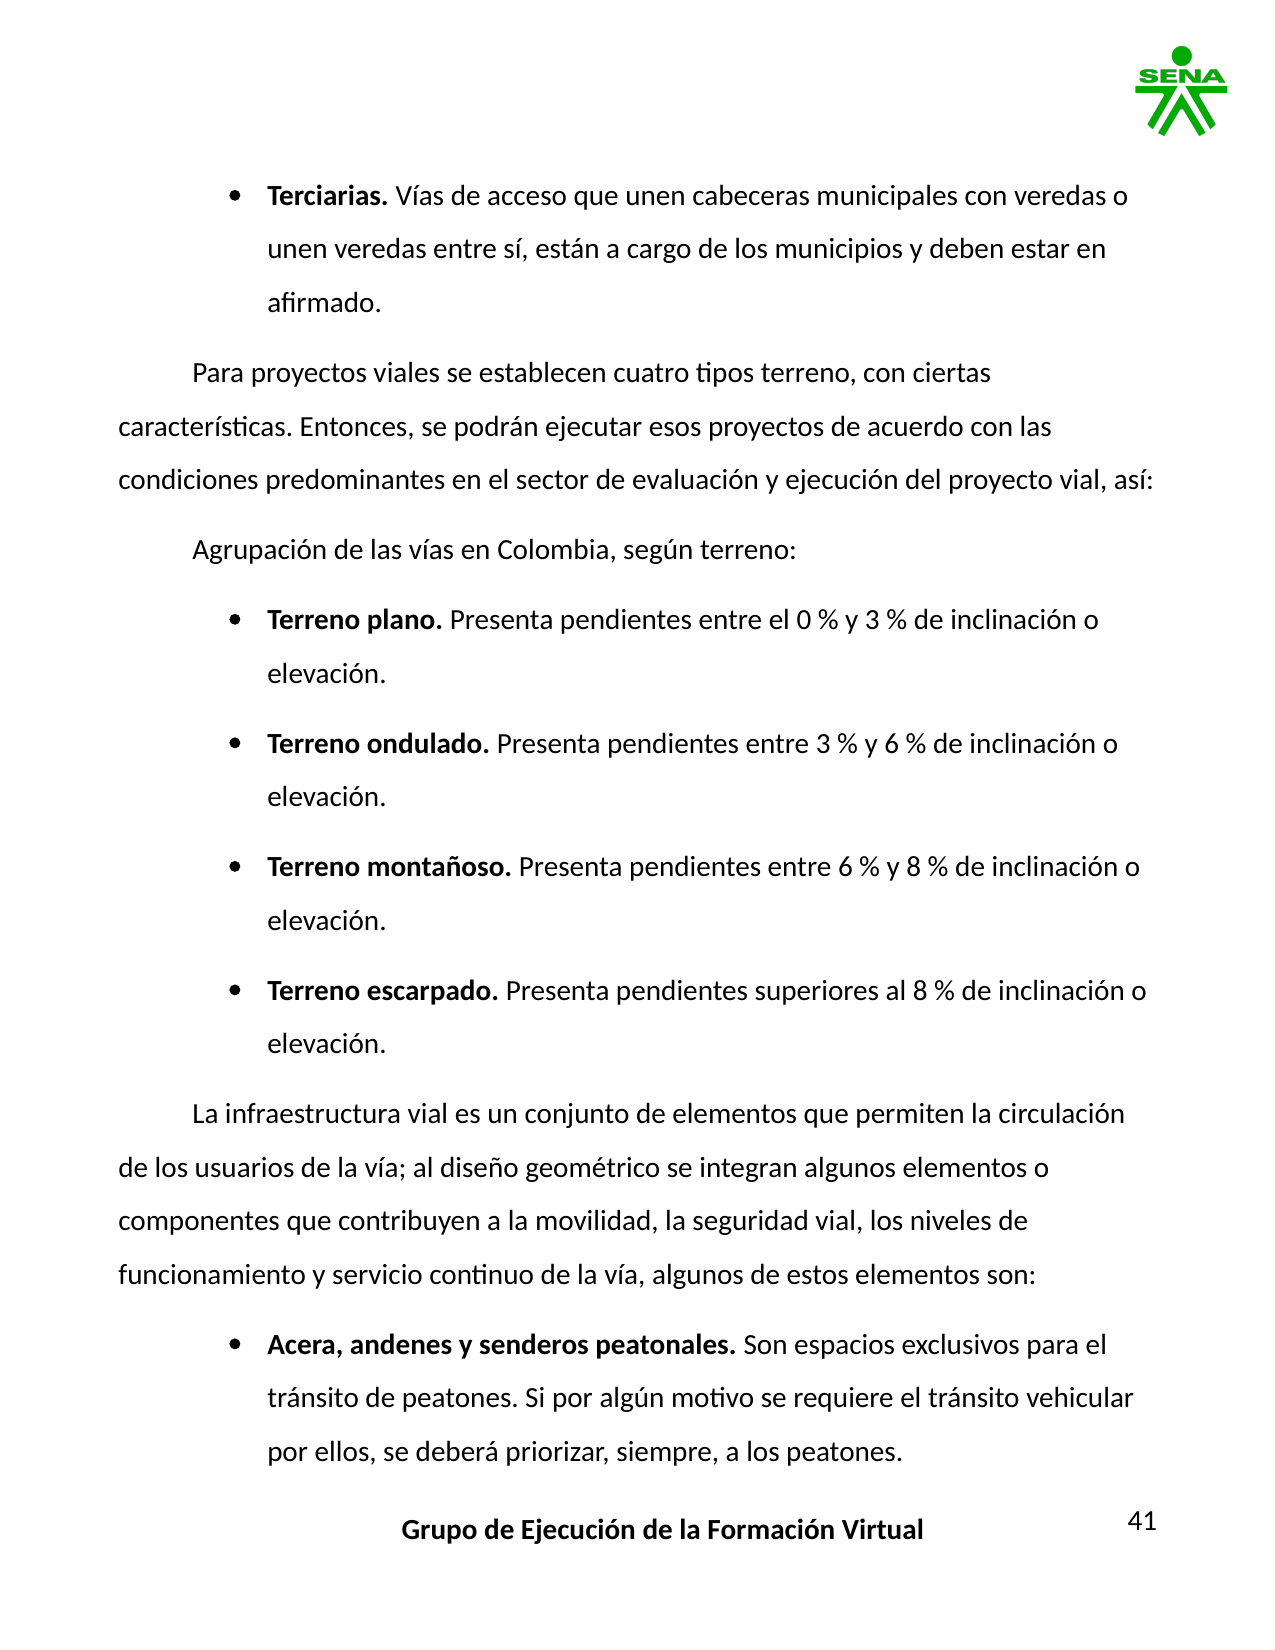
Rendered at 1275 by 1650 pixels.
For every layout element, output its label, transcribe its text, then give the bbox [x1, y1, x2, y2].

text Para proyectos viales se establecen cuatro tipos terreno, con ciertas características. Entonces, se podrán ejecutar esos proyectos de acuerdo con las condiciones predominantes en el sector de evaluación y ejecución del proyecto vial, así: [118, 354, 1157, 497]
list Terreno escarpado. Presenta pendientes superiores al 8 % de inclinación o elevación. [230, 972, 1157, 1061]
list Terreno montañoso. Presenta pendientes entre 6 % y 8 % de inclinación o elevación. [230, 848, 1157, 937]
text La infraestructura vial es un conjunto de elementos que permiten la circulación de los usuarios de la vía; al diseño geométrico se integran algunos elementos o componentes que contribuyen a la movilidad, la seguridad vial, los niveles de funcionamiento y servicio continuo de la vía, algunos de estos elementos son: [118, 1095, 1157, 1291]
list Acera, andenes y senderos peatonales. Son espacios exclusivos para el tránsito de peatones. Si por algún motivo se requiere el tránsito vehicular por ellos, se deberá priorizar, siempre, a los peatones. [230, 1326, 1157, 1468]
text Agrupación de las vías en Colombia, según terreno: [118, 531, 1157, 567]
list Terreno ondulado. Presenta pendientes entre 3 % y 6 % de inclinación o elevación. [230, 725, 1157, 814]
list Terreno plano. Presenta pendientes entre el 0 % y 3 % de inclinación o elevación. [230, 601, 1157, 690]
picture [1135, 46, 1228, 136]
list Terciarias. Vías de acceso que unen cabeceras municipales con veredas o unen veredas entre sí, están a cargo de los municipios y deben estar en afirmado. [230, 177, 1157, 320]
